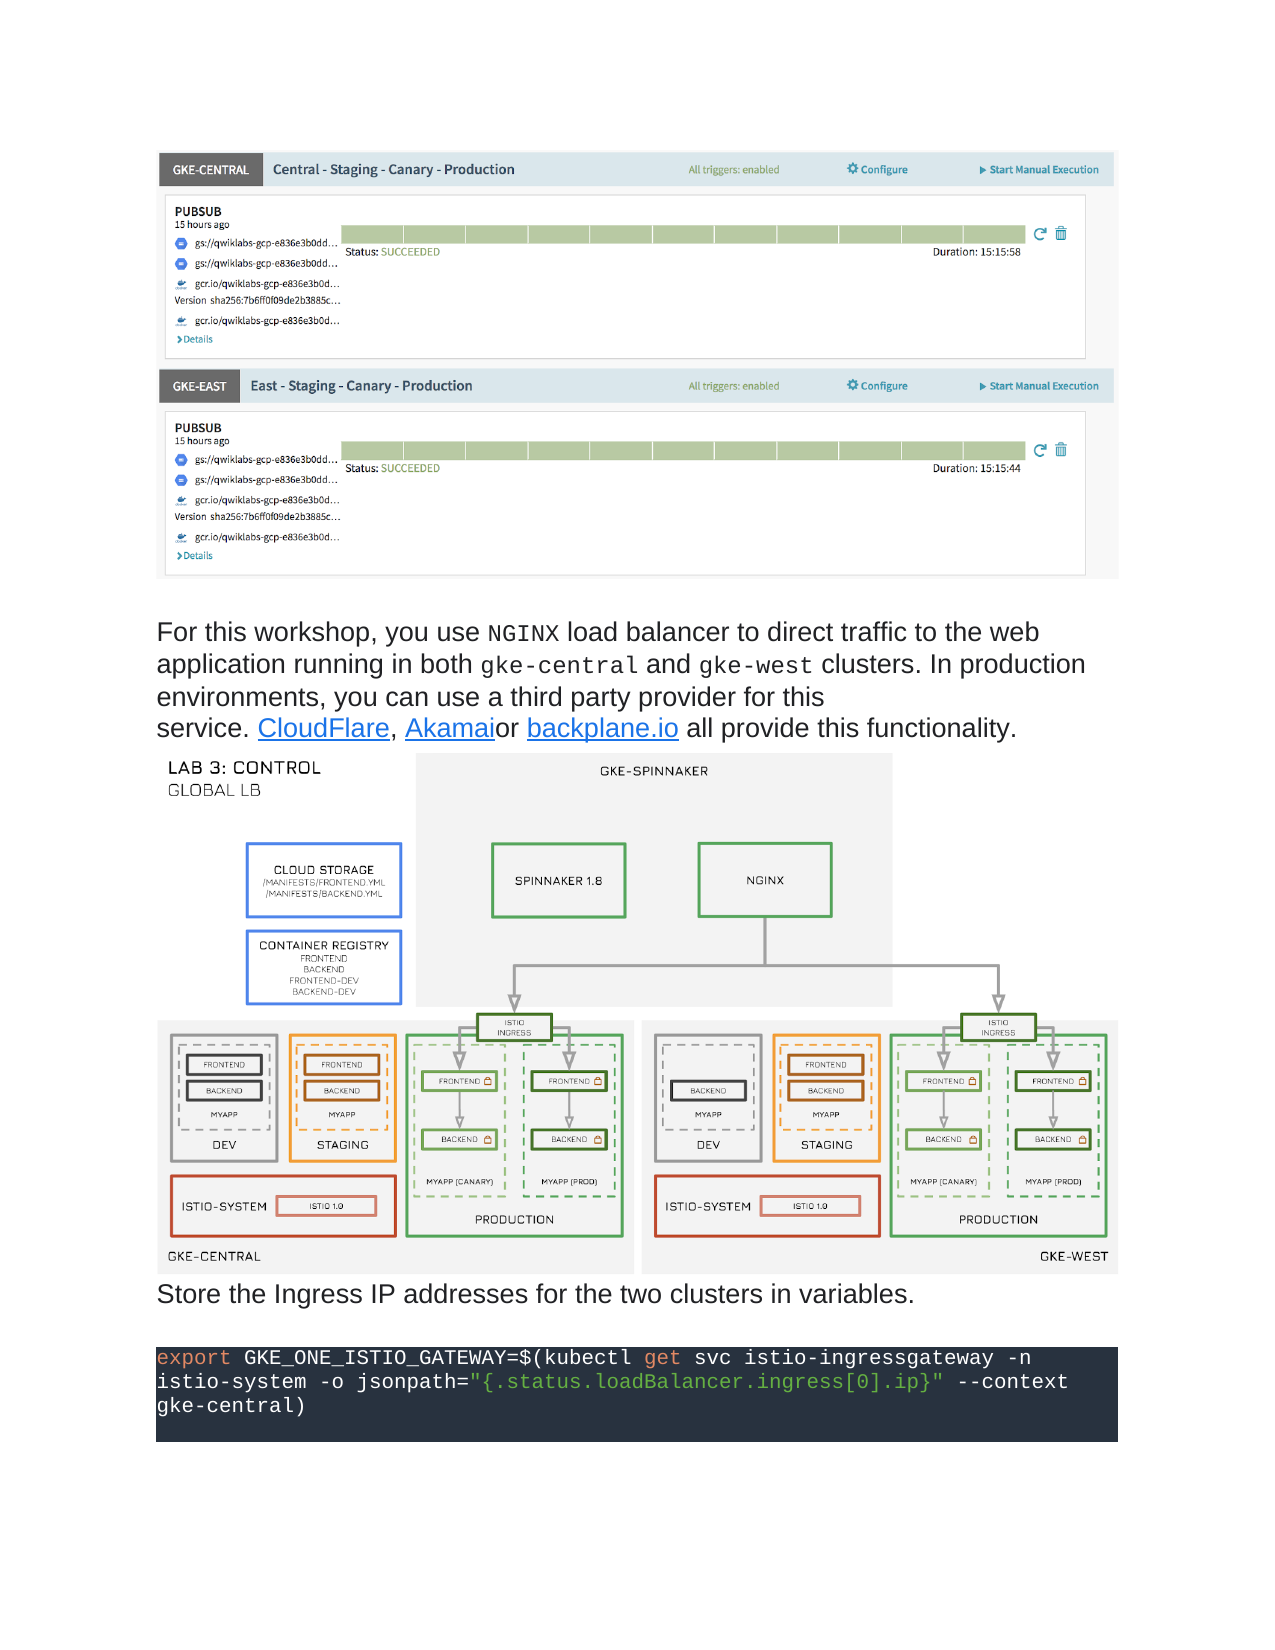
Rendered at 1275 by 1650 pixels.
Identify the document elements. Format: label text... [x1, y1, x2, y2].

text export GKE_ONE_ISTIO_GATEWAY=$(kubectl get svc istio-ingressgateway -n istio-system -o jsonpath="{.status.loadBalancer.ingress[0].ip}" --context gke-central) [156, 1347, 1118, 1418]
text For this workshop, you use NGINX load balancer to direct traffic to the web application running in both gke-central and gke-west clusters. In production environments, you can use a third party provider for this service. CloudFlare, Akamaior backplane.io all provide this functionality. [156, 616, 1118, 743]
text Store the Ingress IP addresses for the two clusters in variables. [156, 1279, 1118, 1310]
picture [156, 150, 1119, 579]
picture [156, 743, 1119, 1279]
